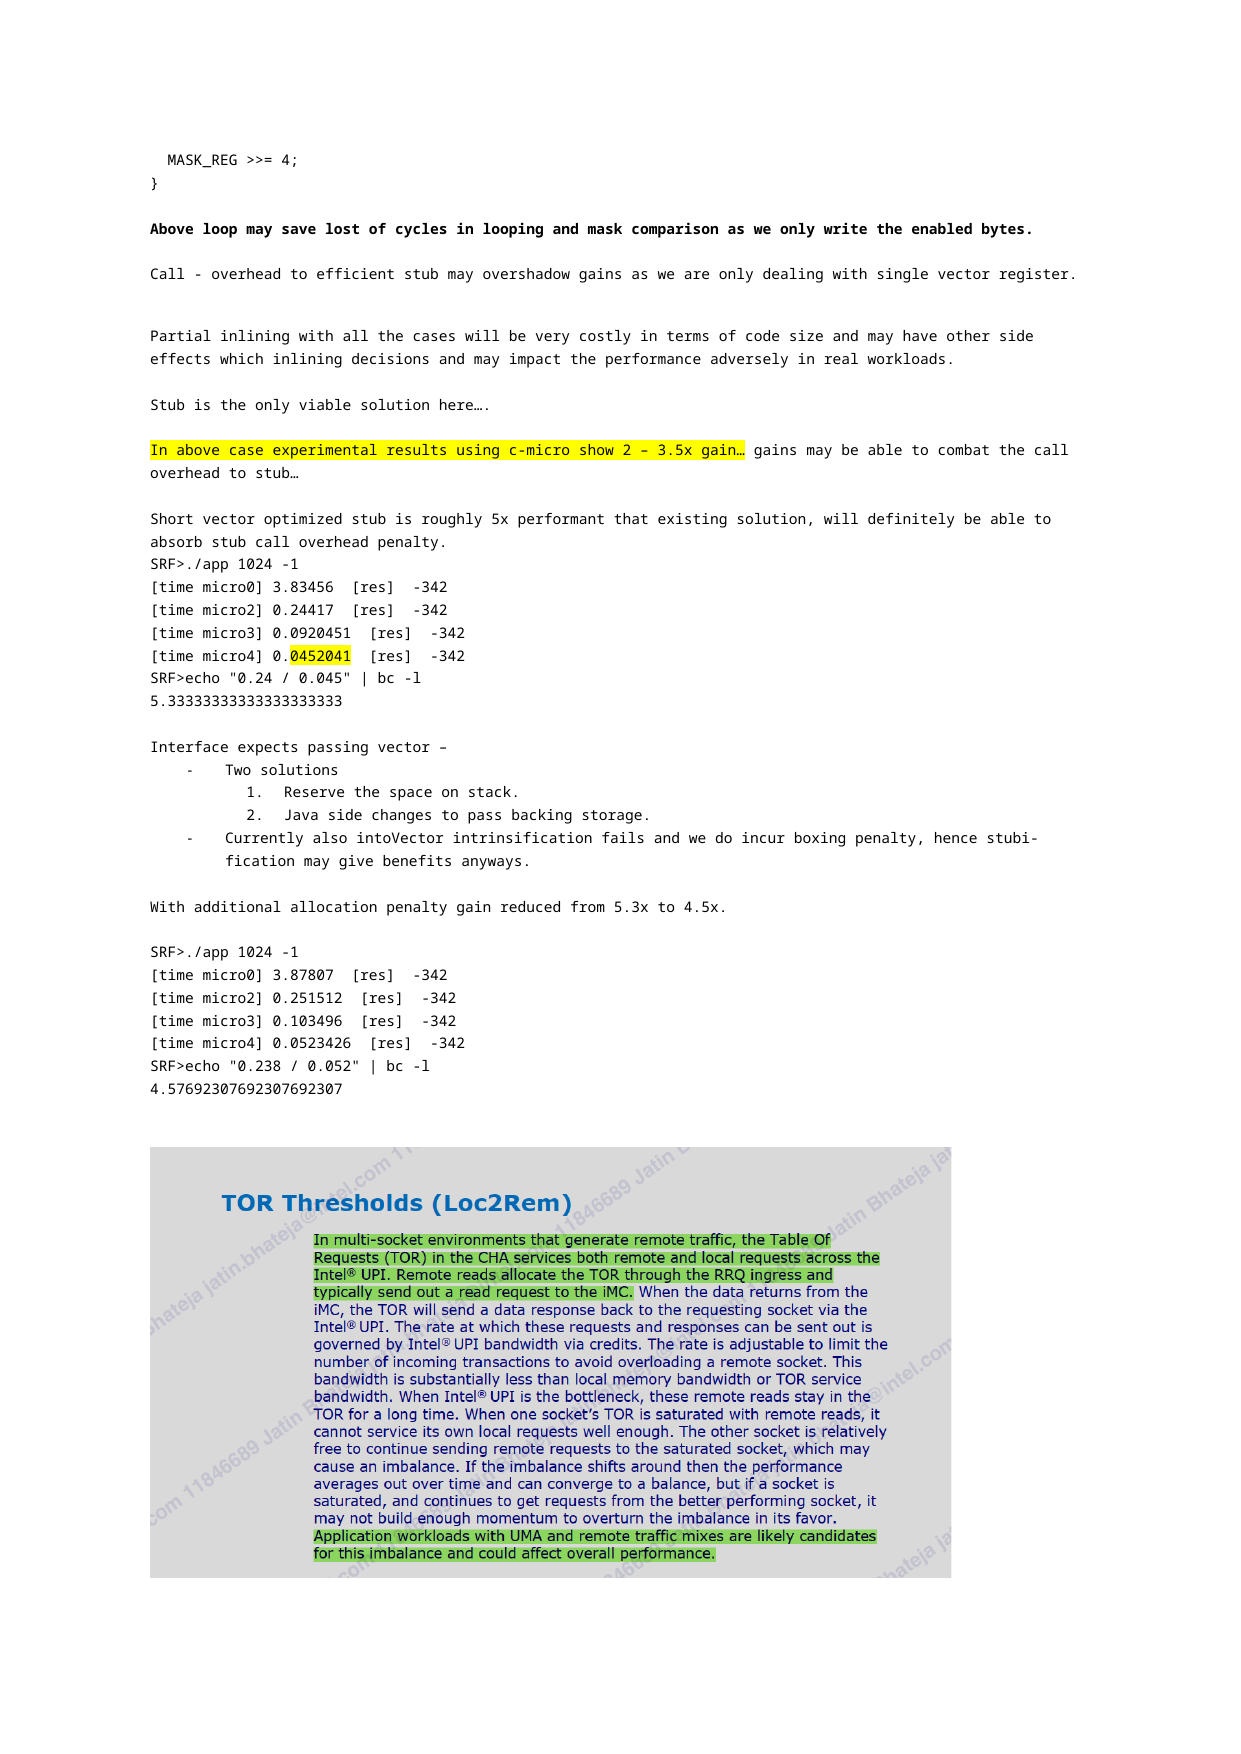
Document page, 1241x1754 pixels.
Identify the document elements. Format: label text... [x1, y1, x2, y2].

text } [150, 173, 1090, 193]
text SRF>./app 1024 -1 [150, 942, 1090, 962]
text [time micro3] 0.0920451 [res] -342 [150, 623, 1090, 642]
text [time micro0] 3.87807 [res] -342 [150, 965, 1090, 985]
text SRF>echo "0.238 / 0.052" | bc -l [150, 1056, 1090, 1076]
text Short vector optimized stub is roughly 5x performant that existing solution, will definitely be able to absorb stub call overhead penalty. [150, 508, 1090, 551]
text SRF>./app 1024 -1 [150, 554, 1090, 574]
text In above case experimental results using c-micro show 2 – 3.5x gain… gains may be able to combat the call overhead to stub… [150, 440, 1090, 483]
text [time micro4] 0.0452041 [res] -342 [150, 645, 290, 665]
text Above loop may save lost of cycles in looping and mask comparison as we only write the enabled bytes. [150, 218, 1090, 238]
text 5.33333333333333333333 [150, 691, 1090, 711]
list Reserve the space on stack. [246, 782, 1090, 802]
text [time micro2] 0.24417 [res] -342 [150, 600, 1090, 620]
text MASK_REG >>= 4; [150, 150, 1090, 170]
text 4.57692307692307692307 [150, 1079, 1090, 1099]
text Call - overhead to efficient stub may overshadow gains as we are only dealing with single vector register. [150, 264, 1090, 284]
text [time micro0] 3.83456 [res] -342 [150, 577, 1090, 597]
picture [150, 1147, 952, 1578]
text Partial inlining with all the cases will be very costly in terms of code size and may have other side effects which inlining decisions and may impact the performance adversely in real workloads. [150, 326, 1090, 369]
list Java side changes to pass backing storage. [246, 805, 1090, 825]
text Interface expects passing vector – [150, 737, 1090, 757]
text [time micro2] 0.251512 [res] -342 [150, 988, 1090, 1007]
text [time micro4] 0.0523426 [res] -342 [150, 1033, 1090, 1053]
list Currently also intoVector intrinsification fails and we do incur boxing penalty, hence stubi-fication may give benefits anyways. [187, 828, 1090, 871]
text With additional allocation penalty gain reduced from 5.3x to 4.5x. [150, 896, 1090, 916]
text Stub is the only viable solution here…. [150, 394, 1090, 414]
text [time micro3] 0.103496 [res] -342 [150, 1010, 1090, 1030]
text [time micro4] 0.0452041 [res] -342 [351, 645, 1090, 665]
list Two solutions [187, 759, 1090, 779]
text SRF>echo "0.24 / 0.045" | bc -l [150, 668, 1090, 688]
